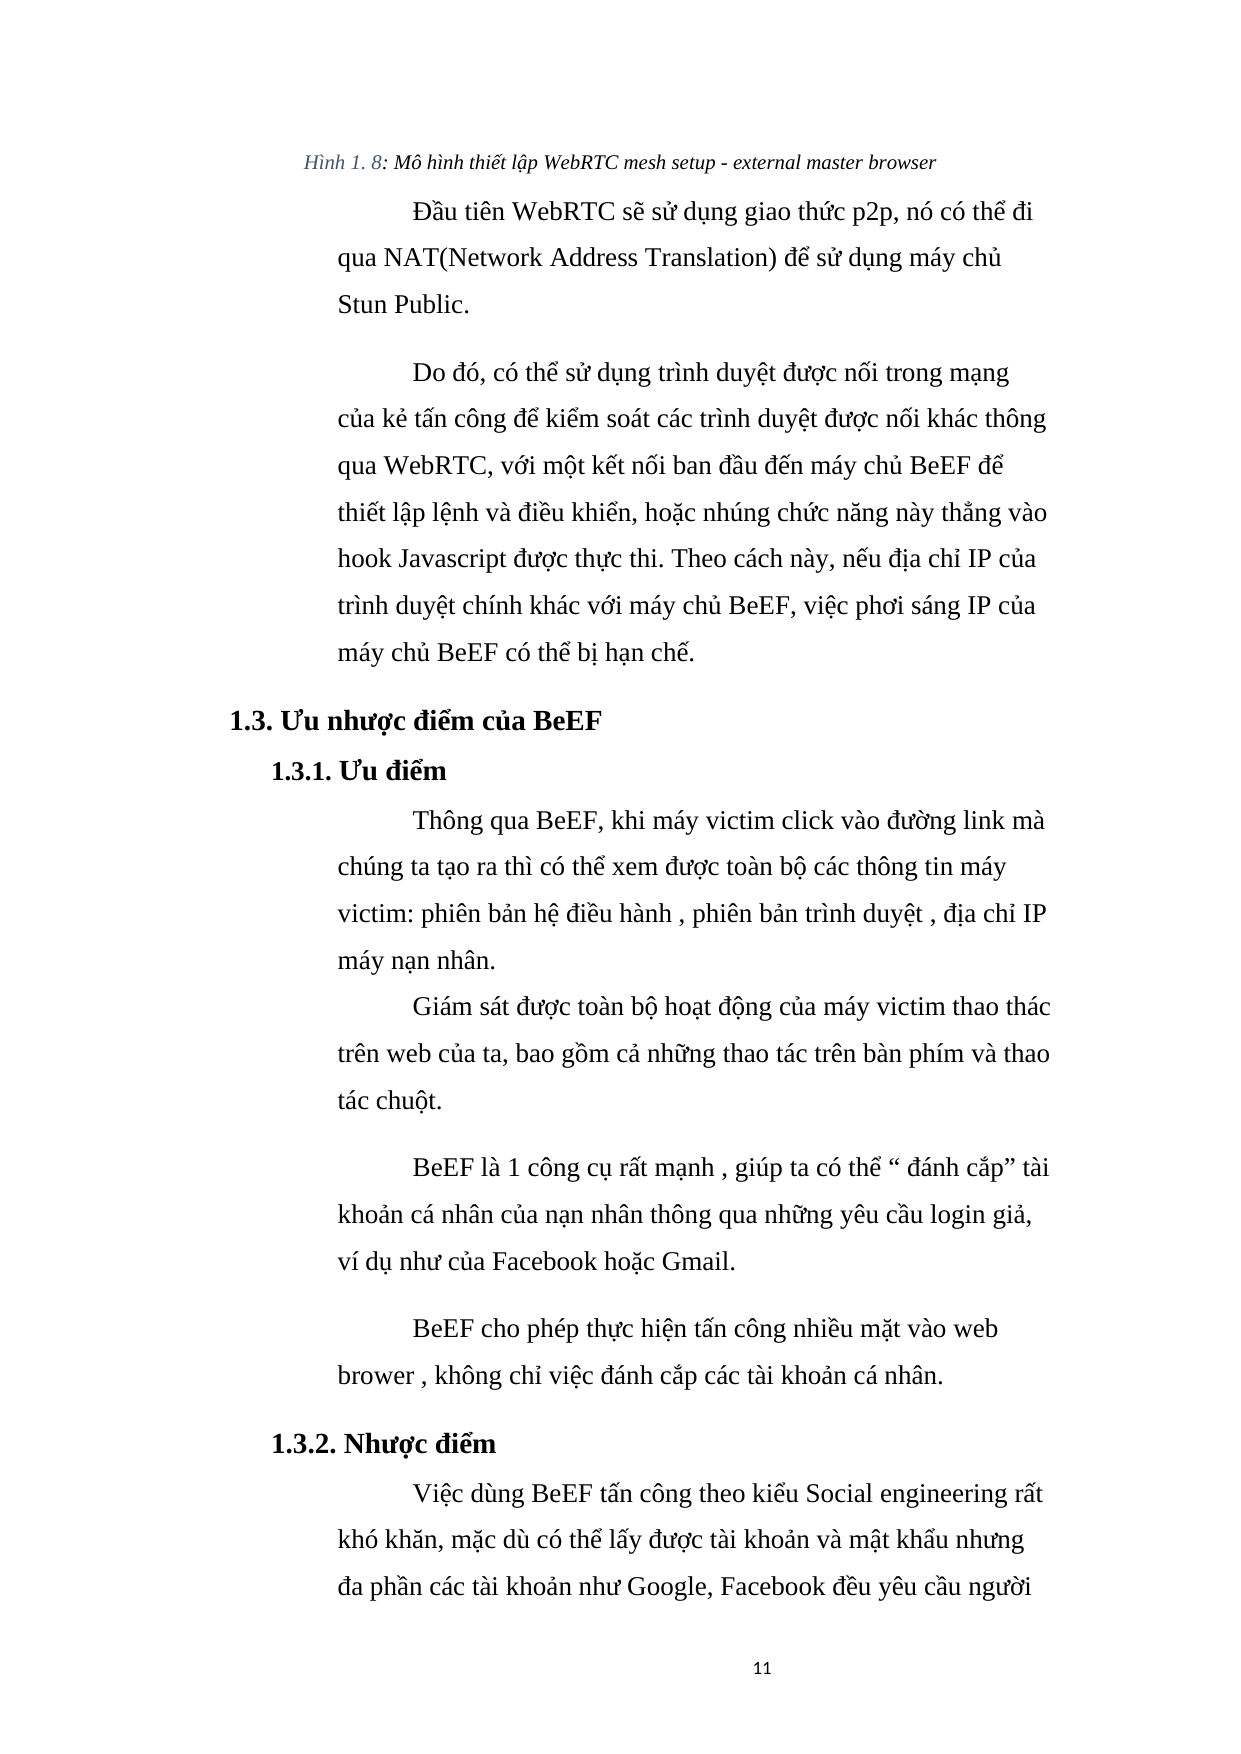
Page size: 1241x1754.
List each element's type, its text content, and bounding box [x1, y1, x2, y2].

text BeEF cho phép thực hiện tấn công nhiều mặt vào web brower , không chỉ việc đánh cắp các tài khoản cá nhân. [337, 1312, 1053, 1390]
list Nhược điểm [271, 1426, 1053, 1460]
text Đầu tiên WebRTC sẽ sử dụng giao thức p2p, nó có thể đi qua NAT(Network Address Translation) để sử dụng máy chủ Stun Public. [337, 195, 1053, 319]
text Thông qua BeEF, khi máy victim click vào đường link mà chúng ta tạo ra thì có thể xem được toàn bộ các thông tin máy victim: phiên bản hệ điều hành , phiên bản trình duyệt , địa chỉ IP máy nạn nhân. [337, 804, 1053, 975]
text BeEF là 1 công cụ rất mạnh , giúp ta có thể “ đánh cắp” tài khoản cá nhân của nạn nhân thông qua những yêu cầu login giả, ví dụ như của Facebook hoặc Gmail. [337, 1151, 1053, 1276]
list Ưu nhược điểm của BeEF [229, 703, 1053, 737]
text Giám sát được toàn bộ hoạt động của máy victim thao thác trên web của ta, bao gồm cả những thao tác trên bàn phím và thao tác chuột. [337, 991, 1053, 1115]
text Do đó, có thể sử dụng trình duyệt được nối trong mạng của kẻ tấn công để kiểm soát các trình duyệt được nối khác thông qua WebRTC, với một kết nối ban đầu đến máy chủ BeEF để thiết lập lệnh và điều khiển, hoặc nhúng chức năng này thẳng vào hook Javascript được thực thi. Theo cách này, nếu địa chỉ IP của trình duyệt chính khác với máy chủ BeEF, việc phơi sáng IP của máy chủ BeEF có thể bị hạn chế. [337, 356, 1053, 667]
text Hình 1. 8: Mô hình thiết lập WebRTC mesh setup - external master browser [187, 150, 1053, 174]
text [337, 1477, 1053, 1601]
list Ưu điểm [271, 753, 1053, 787]
